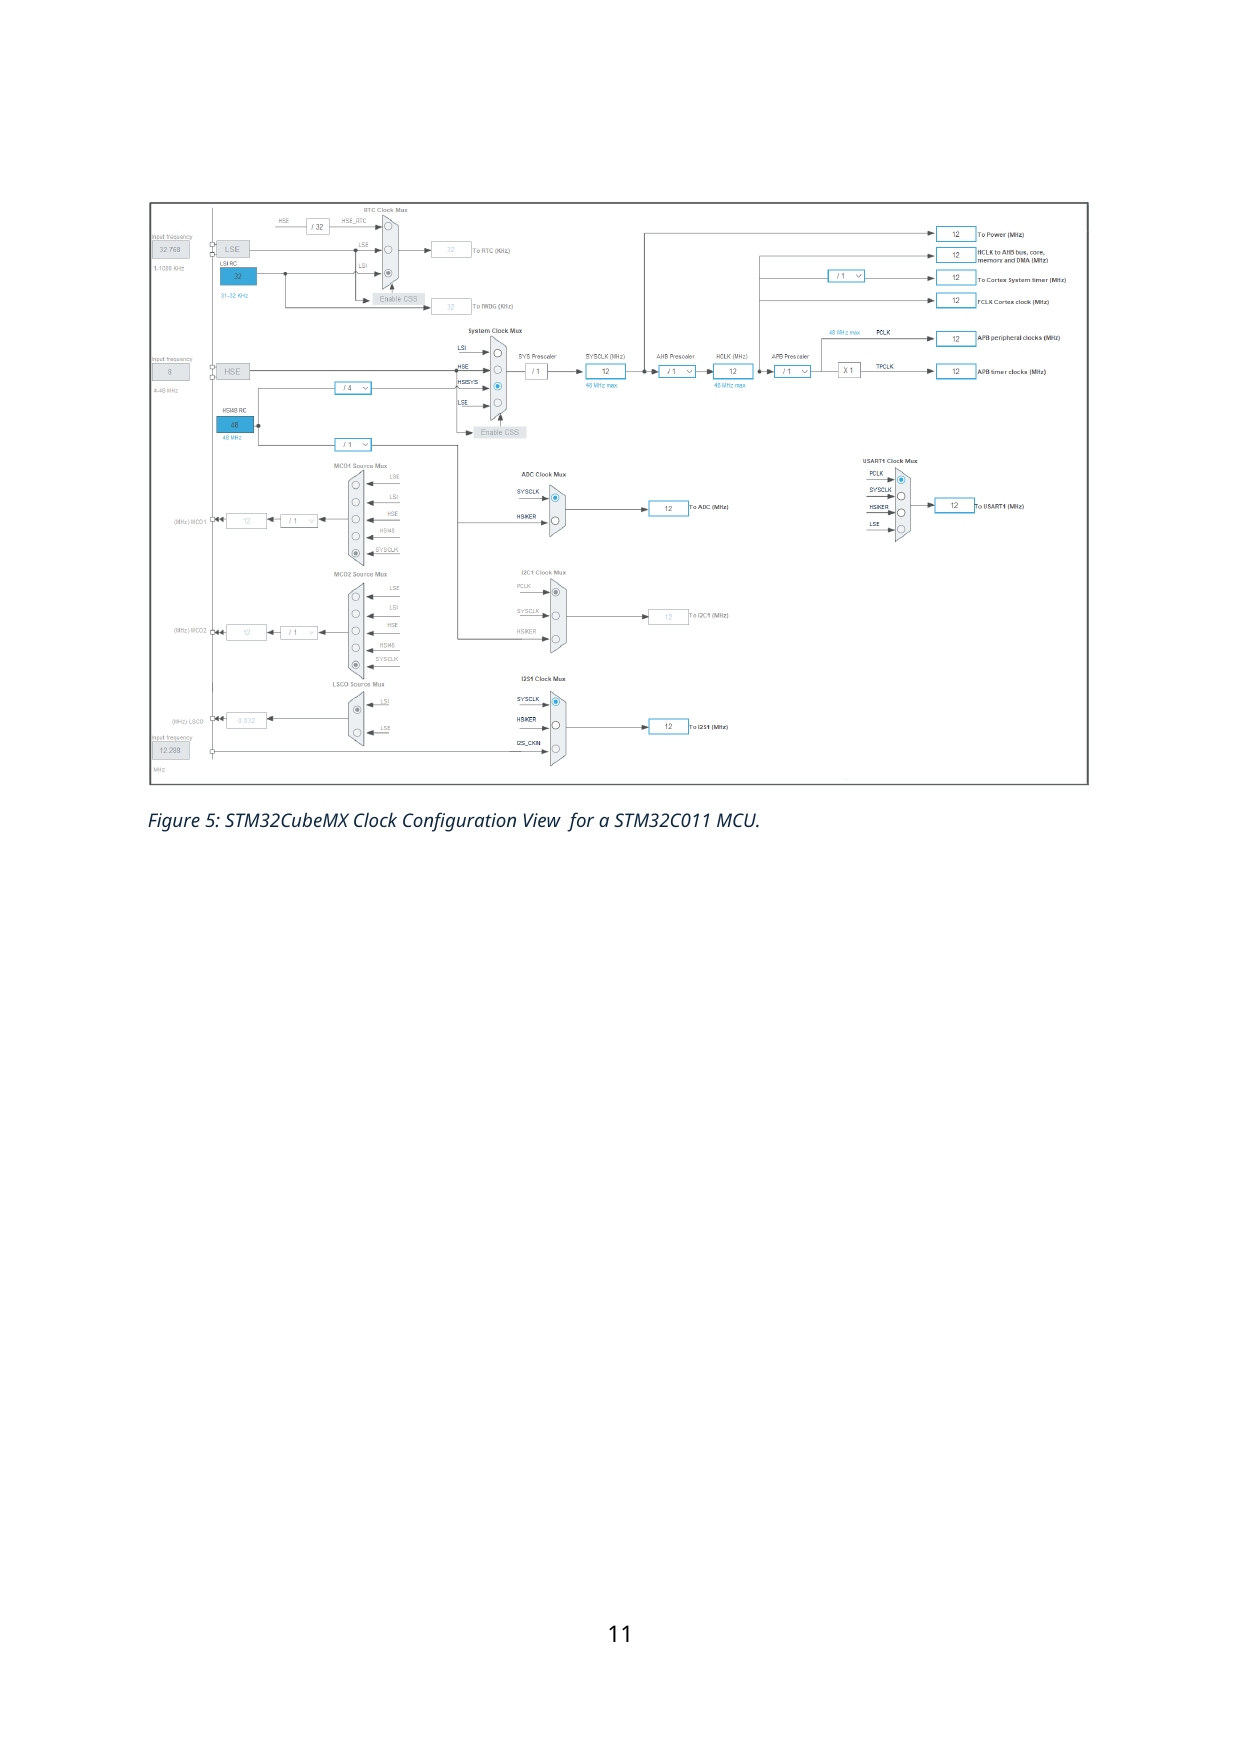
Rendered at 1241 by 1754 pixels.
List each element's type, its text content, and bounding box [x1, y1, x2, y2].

picture [147, 198, 1093, 788]
text Figure 5: STM32CubeMX Clock Configuration View for a STM32C011 MCU. [148, 807, 1093, 832]
